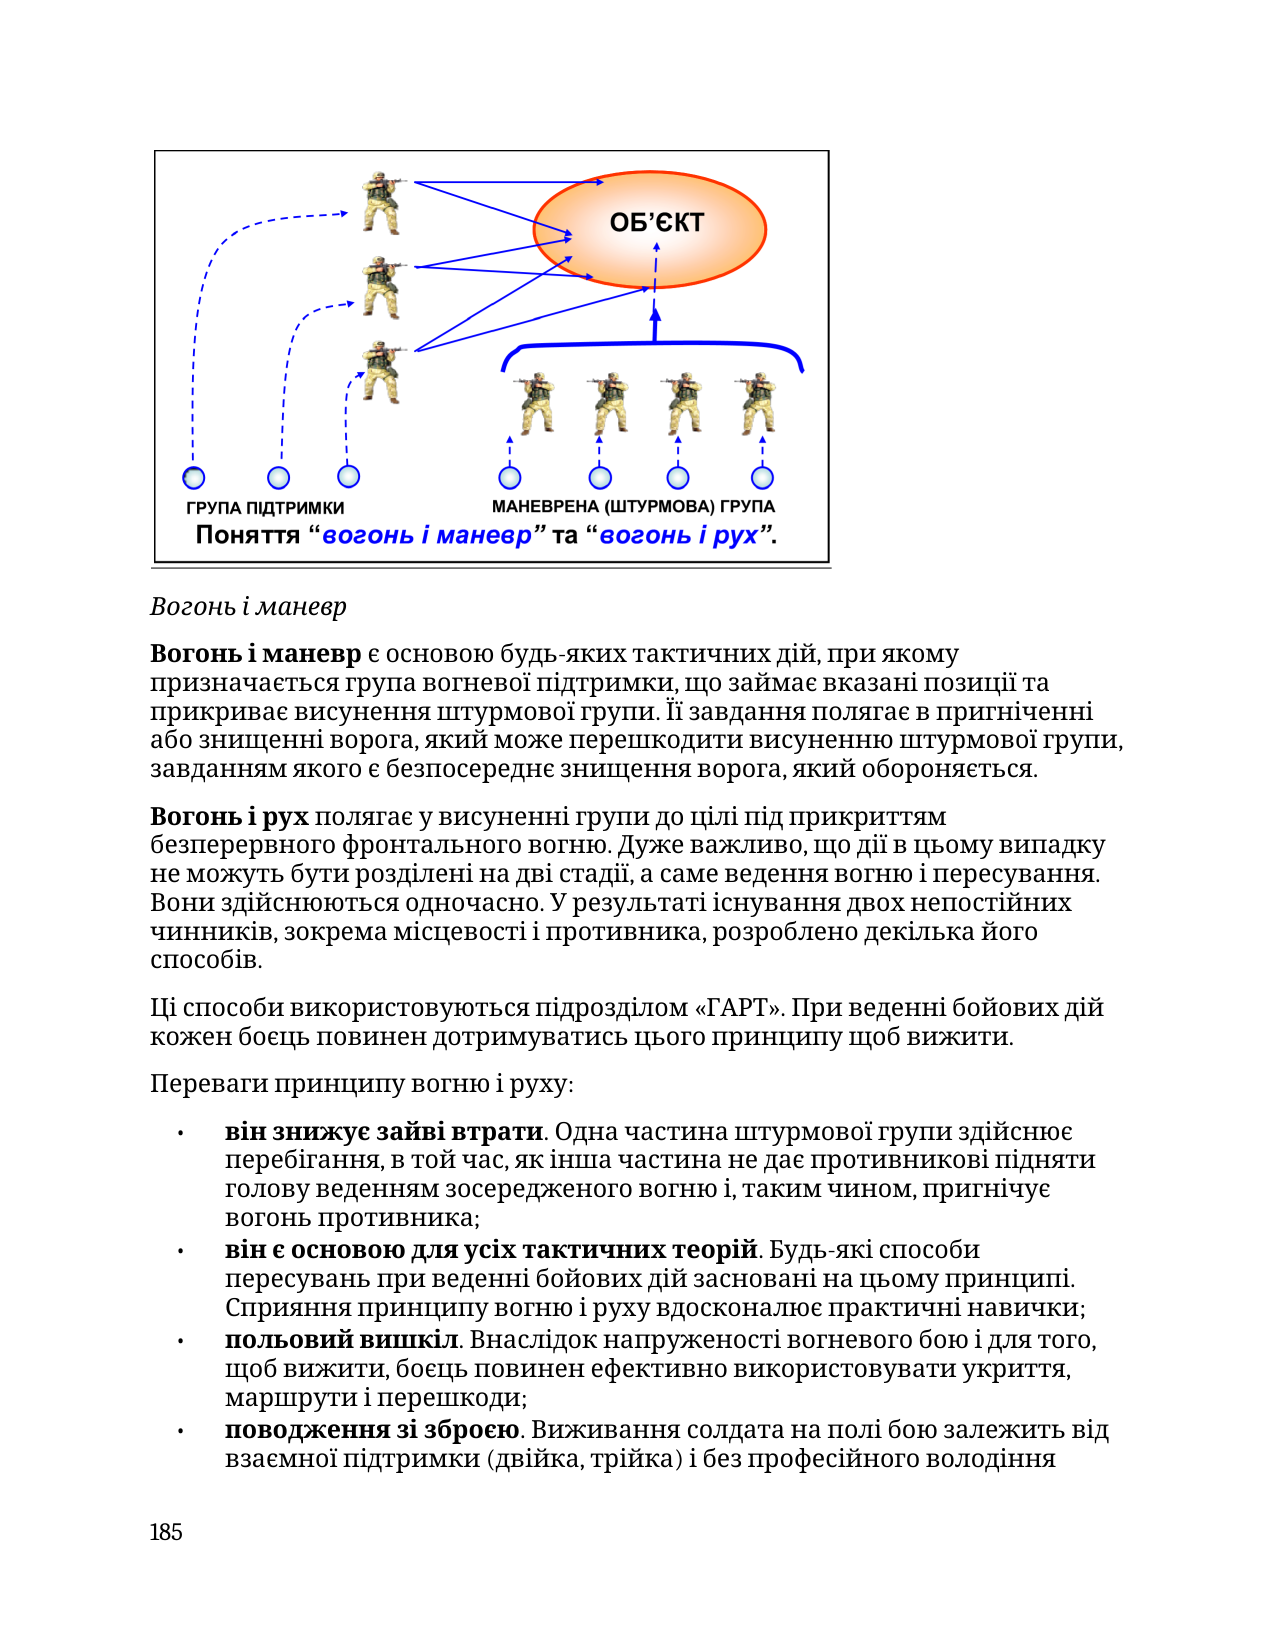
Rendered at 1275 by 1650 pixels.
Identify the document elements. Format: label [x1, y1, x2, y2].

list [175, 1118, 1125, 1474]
picture [150, 150, 834, 572]
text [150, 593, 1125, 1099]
